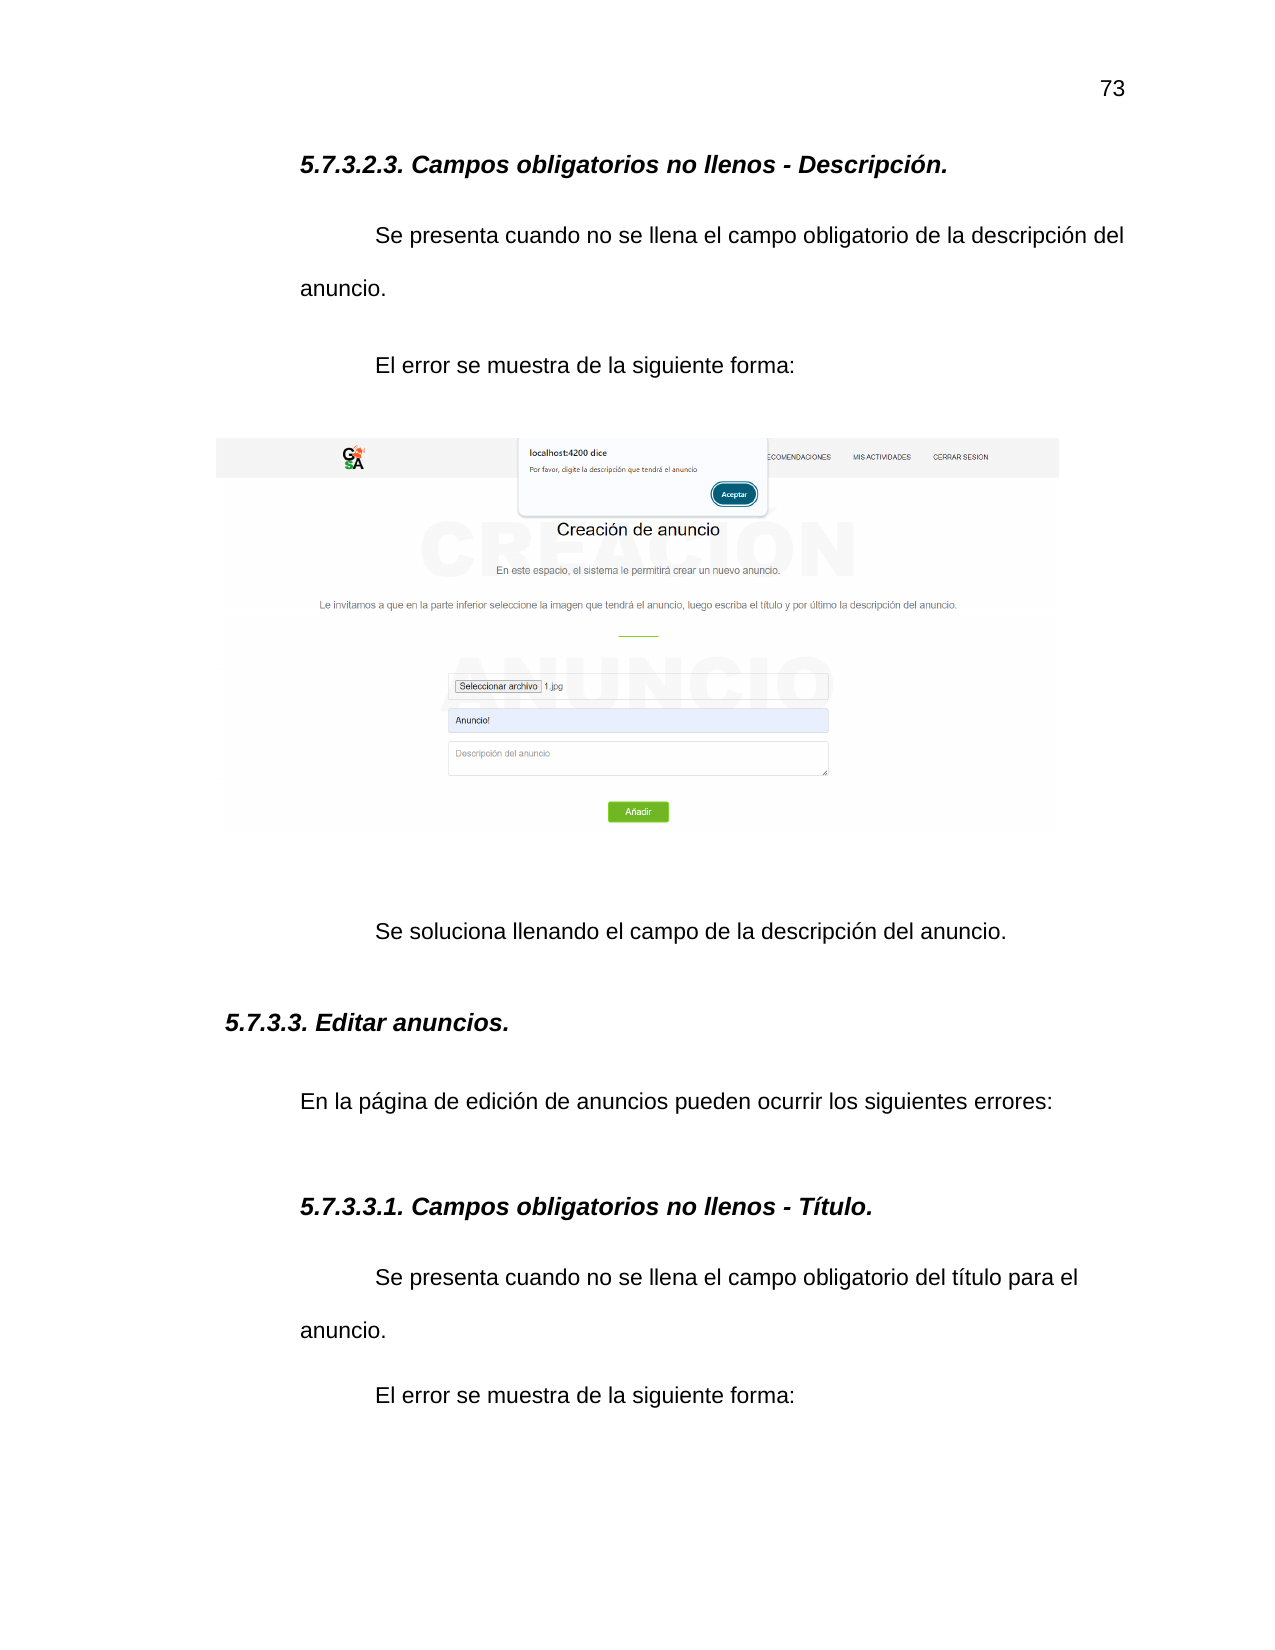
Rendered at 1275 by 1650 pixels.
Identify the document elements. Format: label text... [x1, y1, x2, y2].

text Se presenta cuando no se llena el campo obligatorio del título para el anuncio. [300, 1264, 1125, 1343]
text El error se muestra de la siguiente forma: [300, 1382, 1125, 1408]
picture [216, 438, 1059, 839]
text Se presenta cuando no se llena el campo obligatorio de la descripción del anuncio. [300, 222, 1125, 301]
text 5.7.3.3.1. Campos obligatorios no llenos - Título. [225, 1192, 1125, 1221]
text En la página de edición de anuncios pueden ocurrir los siguientes errores: [225, 1088, 1125, 1115]
subtitle 5.7.3.3. Editar anuncios. [150, 1008, 1125, 1037]
text Se soluciona llenando el campo de la descripción del anuncio. [300, 918, 1125, 944]
text El error se muestra de la siguiente forma: [300, 352, 1125, 379]
text 5.7.3.2.3. Campos obligatorios no llenos - Descripción. [225, 150, 1125, 179]
